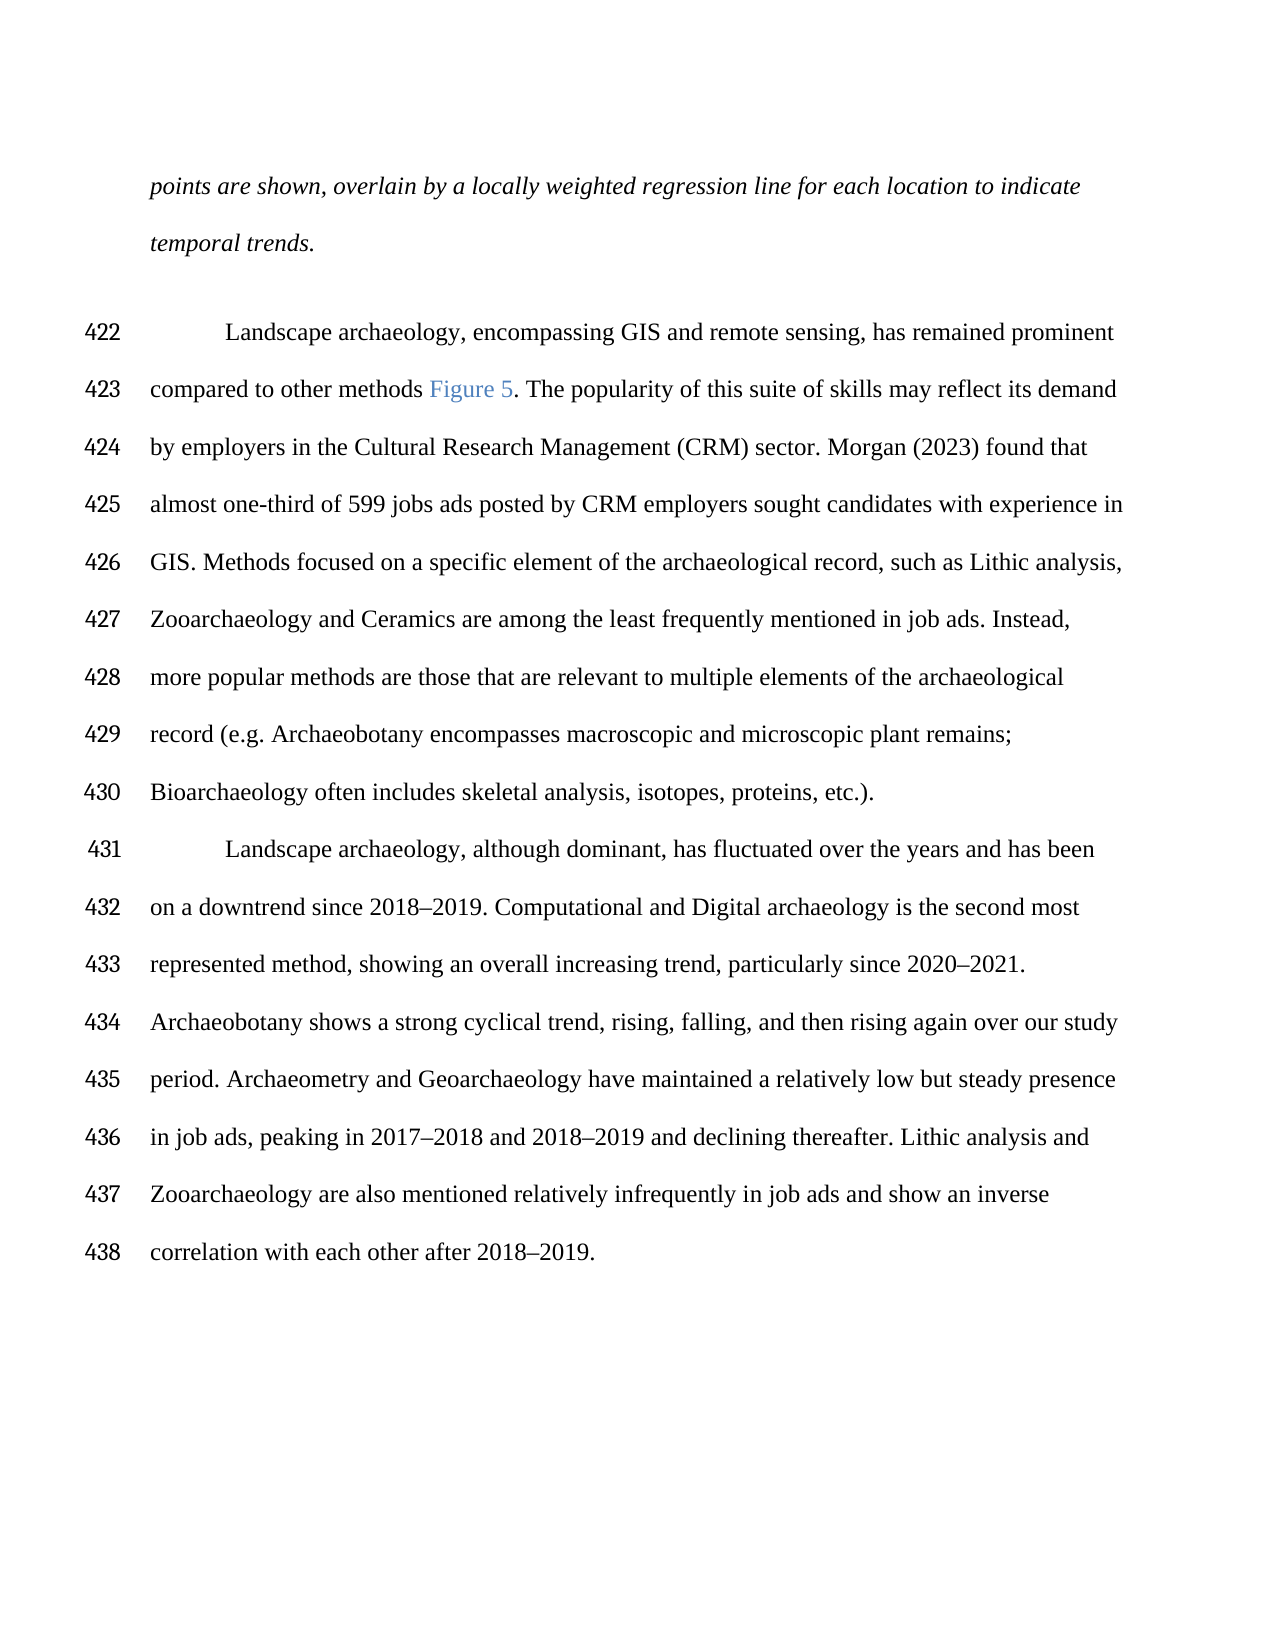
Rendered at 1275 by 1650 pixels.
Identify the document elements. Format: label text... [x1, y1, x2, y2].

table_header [139, 150, 1114, 298]
text Landscape archaeology, although dominant, has fluctuated over the years and has been on a downtrend since 2018–2019. Computational and Digital archaeology is the second most represented method, showing an overall increasing trend, particularly since 2020–2021. Archaeobotany shows a strong cyclical trend, rising, falling, and then rising again over our study period. Archaeometry and Geoarchaeology have maintained a relatively low but steady presence in job ads, peaking in 2017–2018 and 2018–2019 and declining thereafter. Lithic analysis and Zooarchaeology are also mentioned relatively infrequently in job ads and show an inverse correlation with each other after 2018–2019. [150, 834, 1125, 1266]
text Landscape archaeology, encompassing GIS and remote sensing, has remained prominent compared to other methods Figure 5. The popularity of this suite of skills may reflect its demand by employers in the Cultural Research Management (CRM) sector. Morgan (2023) found that almost one-third of 599 jobs ads posted by CRM employers sought candidates with experience in GIS. Methods focused on a specific element of the archaeological record, such as Lithic analysis, Zooarchaeology and Ceramics are among the least frequently mentioned in job ads. Instead, more popular methods are those that are relevant to multiple elements of the archaeological record (e.g. Archaeobotany encompasses macroscopic and microscopic plant remains; Bioarchaeology often includes skeletal analysis, isotopes, proteins, etc.). [150, 317, 1125, 806]
